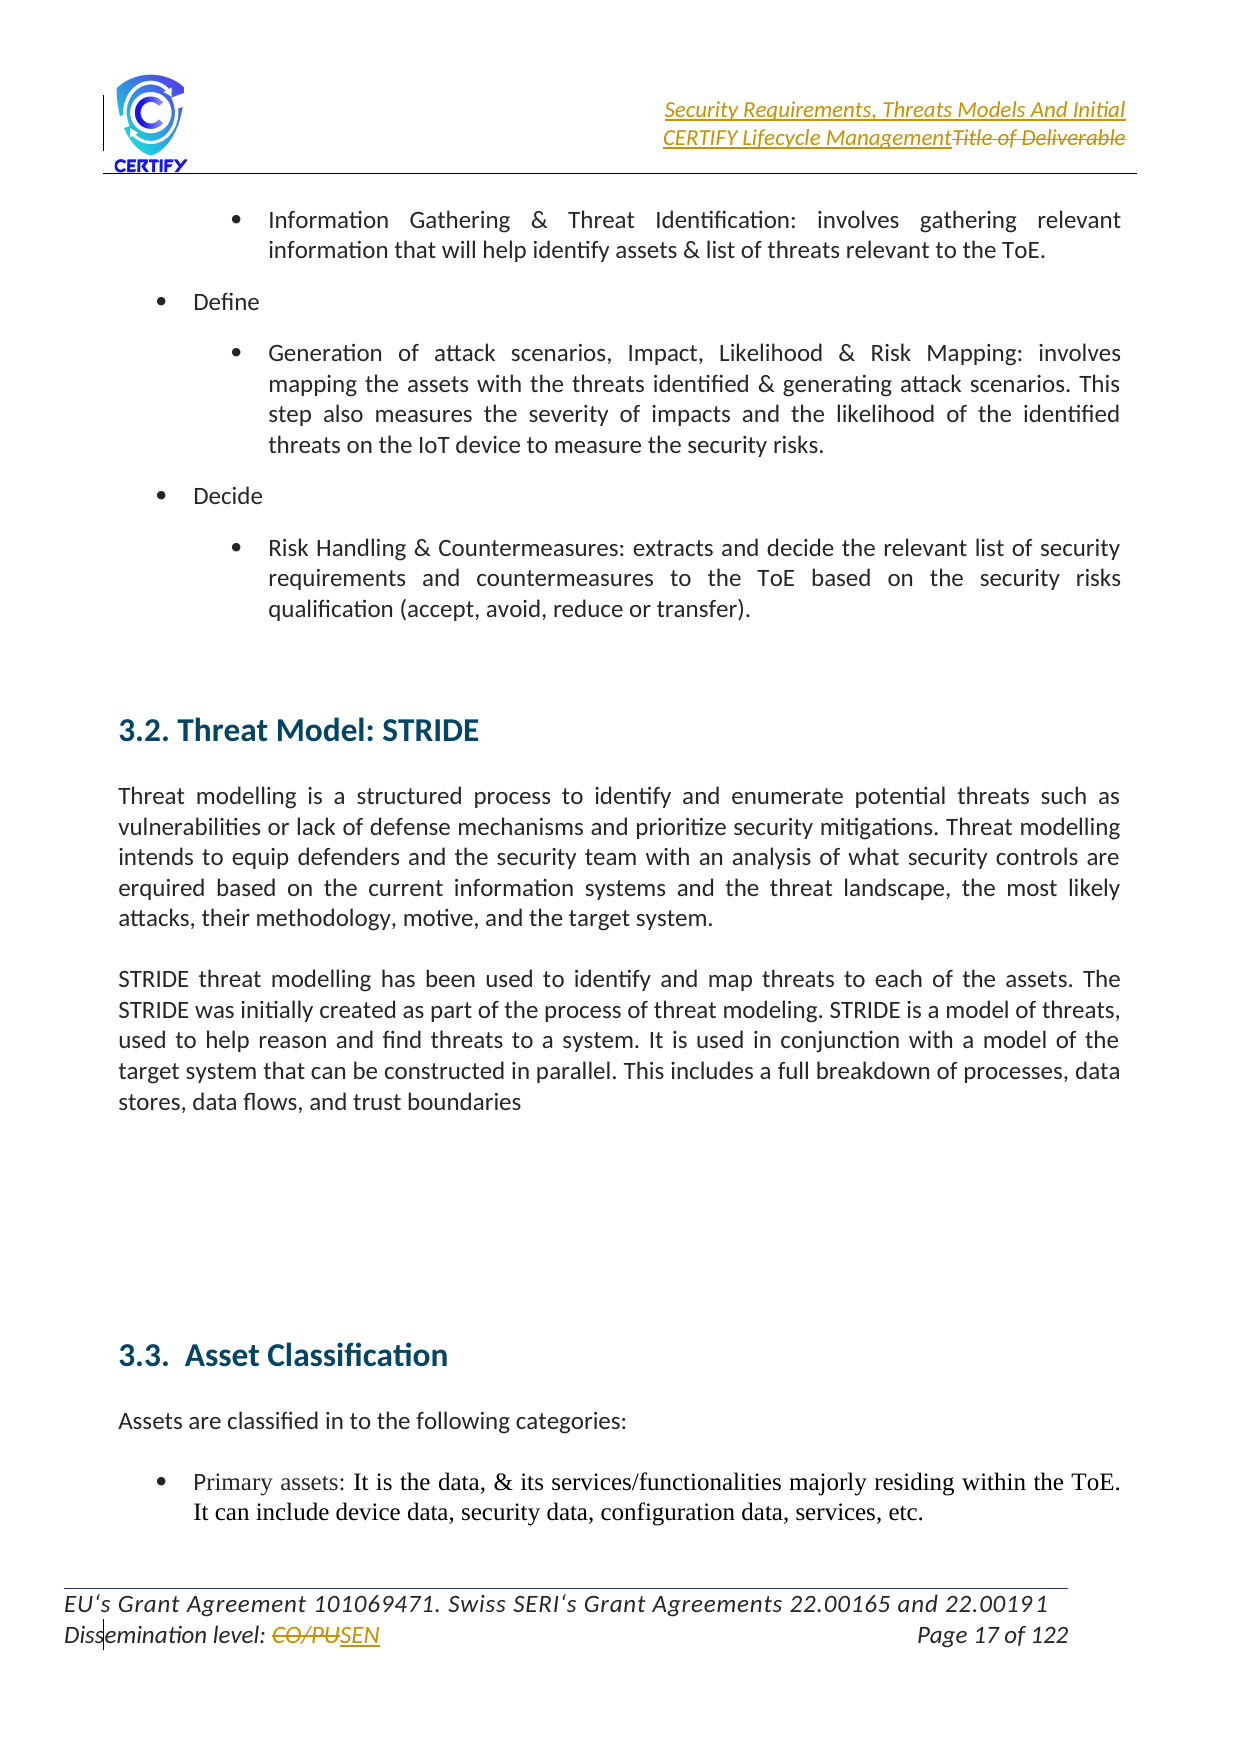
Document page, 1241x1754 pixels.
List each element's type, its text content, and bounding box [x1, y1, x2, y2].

list Define [157, 286, 1122, 317]
text Threat modelling is a structured process to identify and enumerate potential threats such as vulnerabilities or lack of defense mechanisms and prioritize security mitigations. Threat modelling intends to equip defenders and the security team with an analysis of what security controls are erquired based on the current information systems and the threat landscape, the most likely attacks, their methodology, motive, and the target system. [118, 781, 1122, 933]
list Information Gathering & Threat Identification: involves gathering relevant information that will help identify assets & list of threats relevant to the ToE. [232, 204, 1122, 265]
text STRIDE threat modelling has been used to identify and map threats to each of the assets. The STRIDE was initially created as part of the process of threat modeling. STRIDE is a model of threats, used to help reason and find threats to a system. It is used in conjunction with a model of the target system that can be constructed in parallel. This includes a full breakdown of processes, data stores, data flows, and trust boundaries [118, 964, 1122, 1116]
list Generation of attack scenarios, Impact, Likelihood & Risk Mapping: involves mapping the assets with the threats identified & generating attack scenarios. This step also measures the severity of impacts and the likelihood of the identified threats on the IoT device to measure the security risks. [232, 337, 1122, 459]
list Risk Handling & Countermeasures: extracts and decide the relevant list of security requirements and countermeasures to the ToE based on the security risks qualification (accept, avoid, reduce or transfer). [232, 532, 1122, 623]
subtitle 3.2. Threat Model: STRIDE [118, 709, 1122, 750]
list Primary assets: It is the data, & its services/functionalities majorly residing within the ToE. It can include device data, security data, configuration data, services, etc. [157, 1466, 1122, 1526]
picture [114, 73, 188, 173]
subtitle 3.3. Asset Classification [118, 1334, 1122, 1375]
list Decide [157, 480, 1122, 511]
text Assets are classified in to the following categories: [118, 1405, 1122, 1436]
